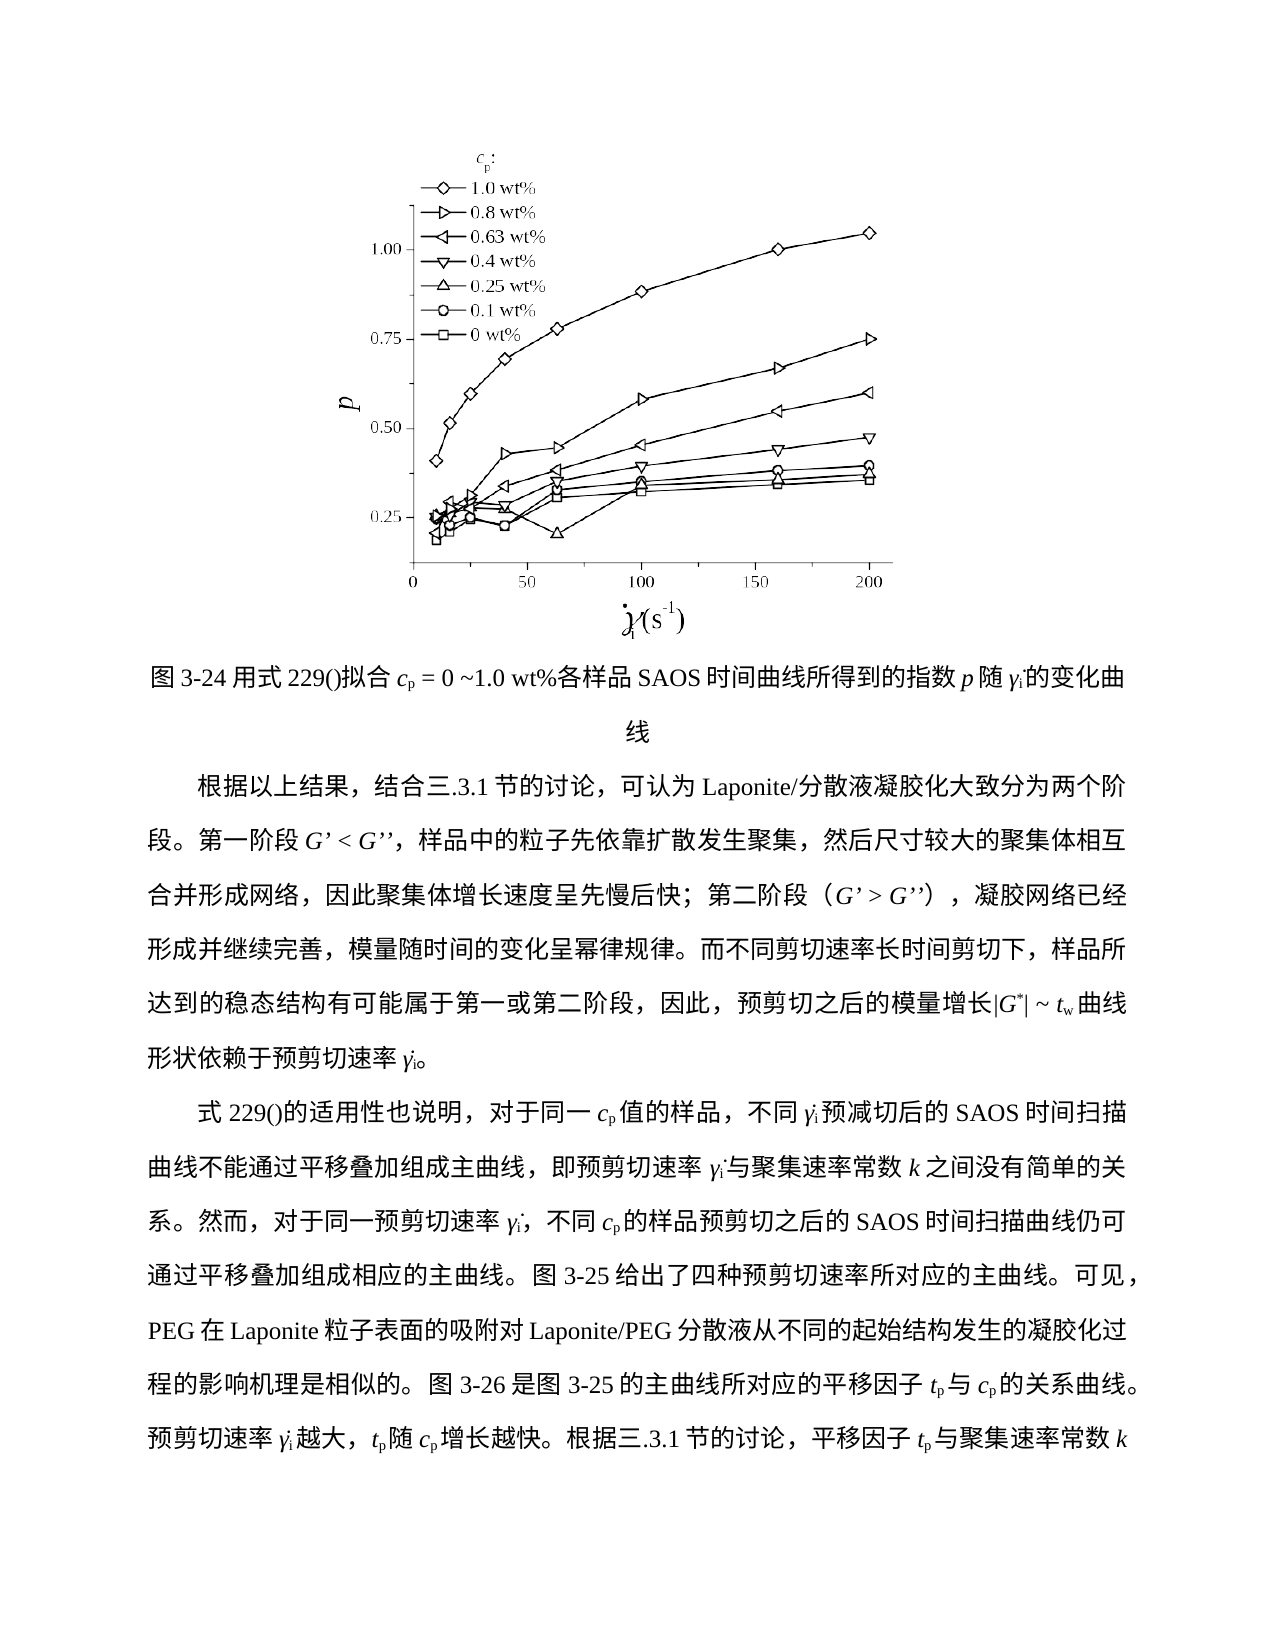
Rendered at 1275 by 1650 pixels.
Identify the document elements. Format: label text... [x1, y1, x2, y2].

text 根据以上结果，结合3.3.1节的讨论，可认为Laponite/分散液凝胶化大致分为两个阶段。第一阶段G’ < G’’，样品中的粒子先依靠扩散发生聚集，然后尺寸较大的聚集体相互合并形成网络，因此聚集体增长速度呈先慢后快；第二阶段（G’ > G’’），凝胶网络已经形成并继续完善，模量随时间的变化呈幂律规律。而不同剪切速率长时间剪切下，样品所达到的稳态结构有可能属于第一或第二阶段，因此，预剪切之后的模量增长|G*| ~ tw曲线形状依赖于预剪切速率γ̇i。 [148, 766, 1127, 1074]
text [148, 1093, 1127, 1455]
